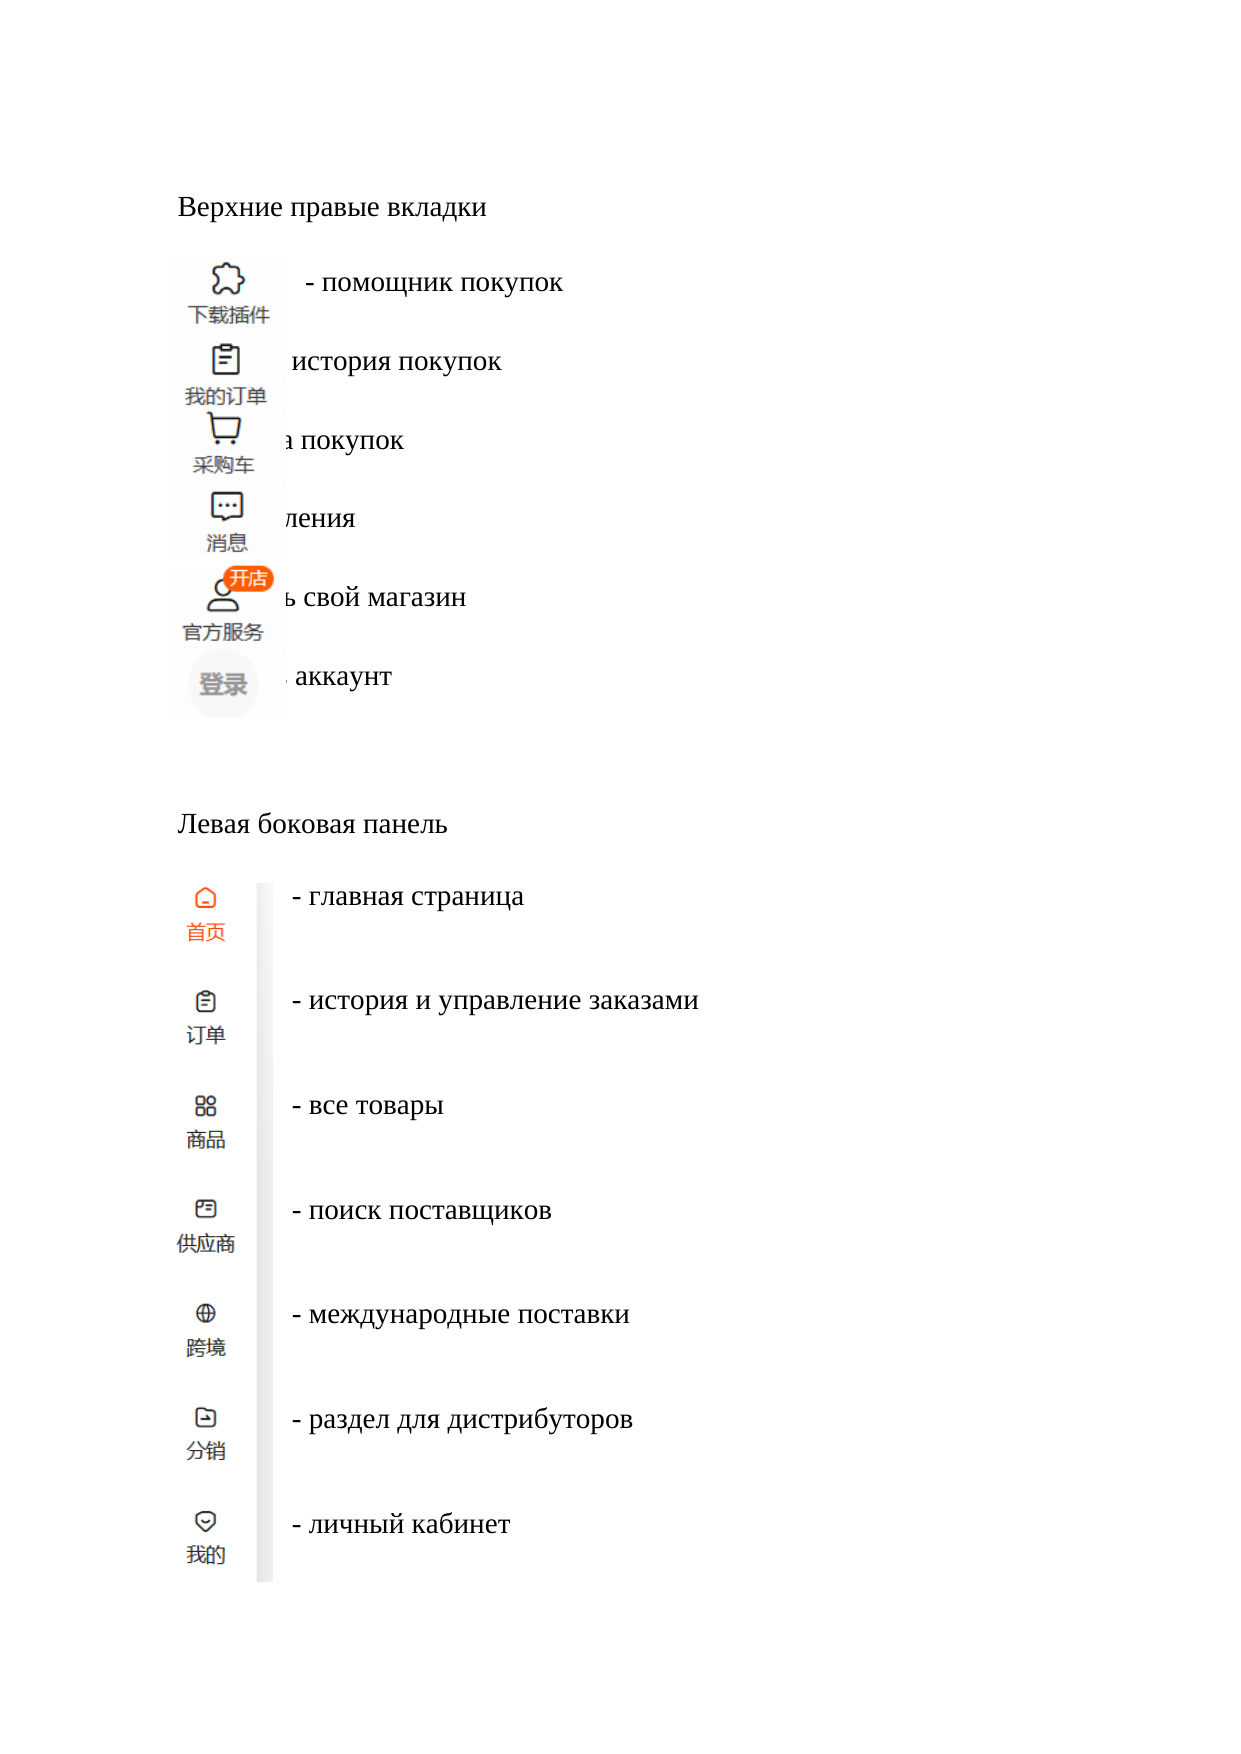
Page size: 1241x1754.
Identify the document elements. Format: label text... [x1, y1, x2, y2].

text - главная страница [177, 878, 1152, 911]
text - международные поставки [273, 1296, 1152, 1330]
picture [167, 261, 286, 331]
text - заказы, история покупок [286, 343, 1152, 377]
picture [167, 341, 286, 718]
text - история и управление заказами [273, 982, 1152, 1016]
text Левая боковая панель [177, 807, 1152, 840]
text - поиск поставщиков [273, 1192, 1152, 1225]
picture [165, 883, 273, 1582]
text - войти в аккаунт [286, 658, 1152, 691]
text - открыть свой магазин [286, 579, 1152, 613]
text Верхние правые вкладки [177, 189, 1152, 223]
text - все товары [273, 1087, 1152, 1121]
text - корзина покупок [286, 422, 1152, 455]
text - помощник покупок [286, 264, 1152, 298]
text - личный кабинет [273, 1506, 1152, 1539]
text - раздел для дистрибуторов [273, 1401, 1152, 1435]
text - уведомления [286, 501, 1152, 534]
